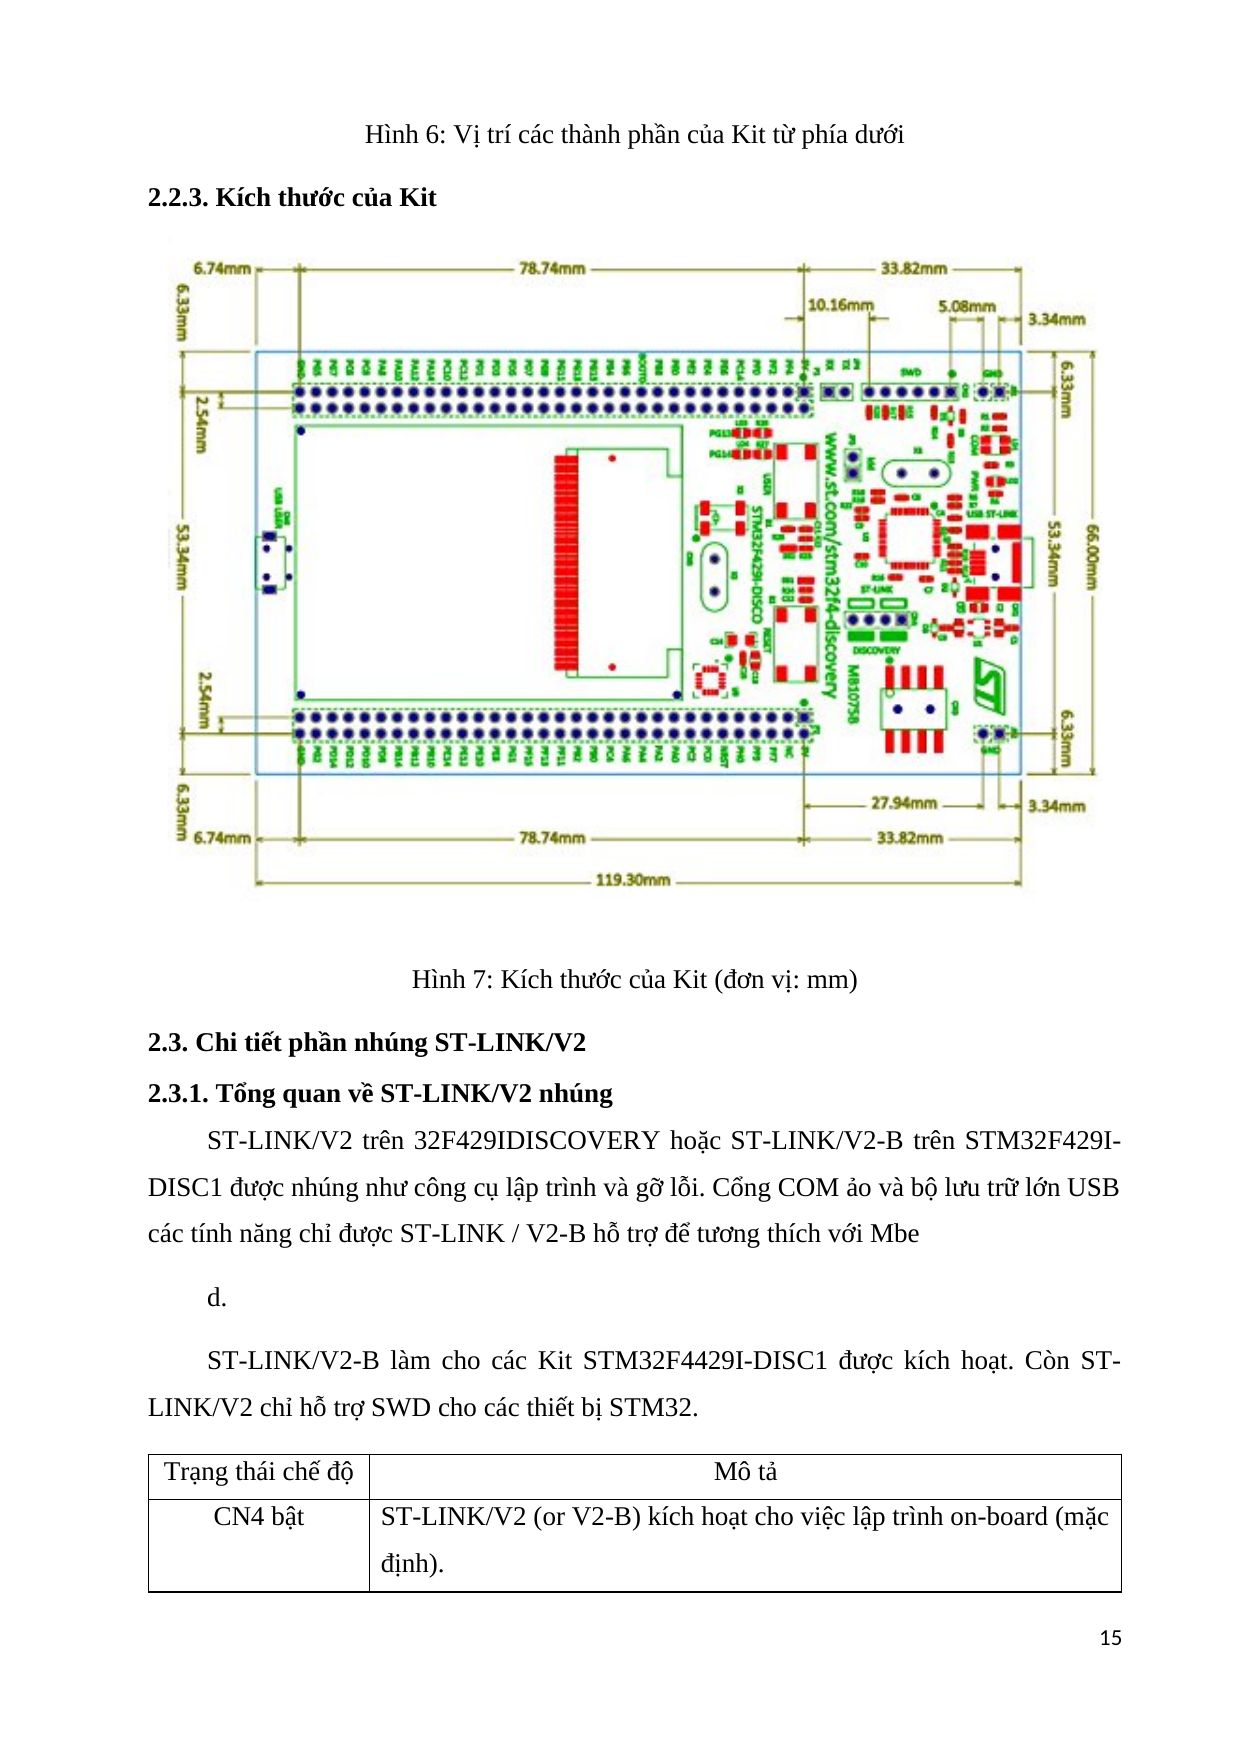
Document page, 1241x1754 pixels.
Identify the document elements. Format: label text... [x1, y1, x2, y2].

table_header Trạng thái chế độ [149, 1455, 369, 1499]
subtitle 2.3.1. Tổng quan về ST-LINK/V2 nhúng [148, 1077, 1122, 1108]
table_cell CN4 bật [149, 1500, 369, 1591]
text Hình 6: Vị trí các thành phần của Kit từ phía dưới [148, 118, 1122, 149]
subtitle 2.3. Chi tiết phần nhúng ST-LINK/V2 [148, 1027, 1122, 1058]
table_header Mô tả [370, 1455, 1121, 1499]
text d. [148, 1281, 1122, 1312]
table_cell ST-LINK/V2 (or V2-B) kích hoạt cho việc lập trình on-board (mặc định). [370, 1500, 1121, 1591]
subtitle 2.2.3. Kích thước của Kit [148, 181, 1122, 213]
text ST-LINK/V2-B làm cho các Kit STM32F4429I-DISC1 được kích hoạt. Còn ST-LINK/V2 chỉ hỗ trợ SWD cho các thiết bị STM32. [148, 1344, 1122, 1422]
picture [167, 228, 1103, 933]
text Hình 7: Kích thước của Kit (đơn vị: mm) [148, 963, 1122, 994]
text ST-LINK/V2 trên 32F429IDISCOVERY hoặc ST-LINK/V2-B trên STM32F429I-DISC1 được nhúng như công cụ lập trình và gỡ lỗi. Cổng COM ảo và bộ lưu trữ lớn USB các tính năng chỉ được ST-LINK / V2-B hỗ trợ để tương thích với Mbe [148, 1124, 1122, 1248]
